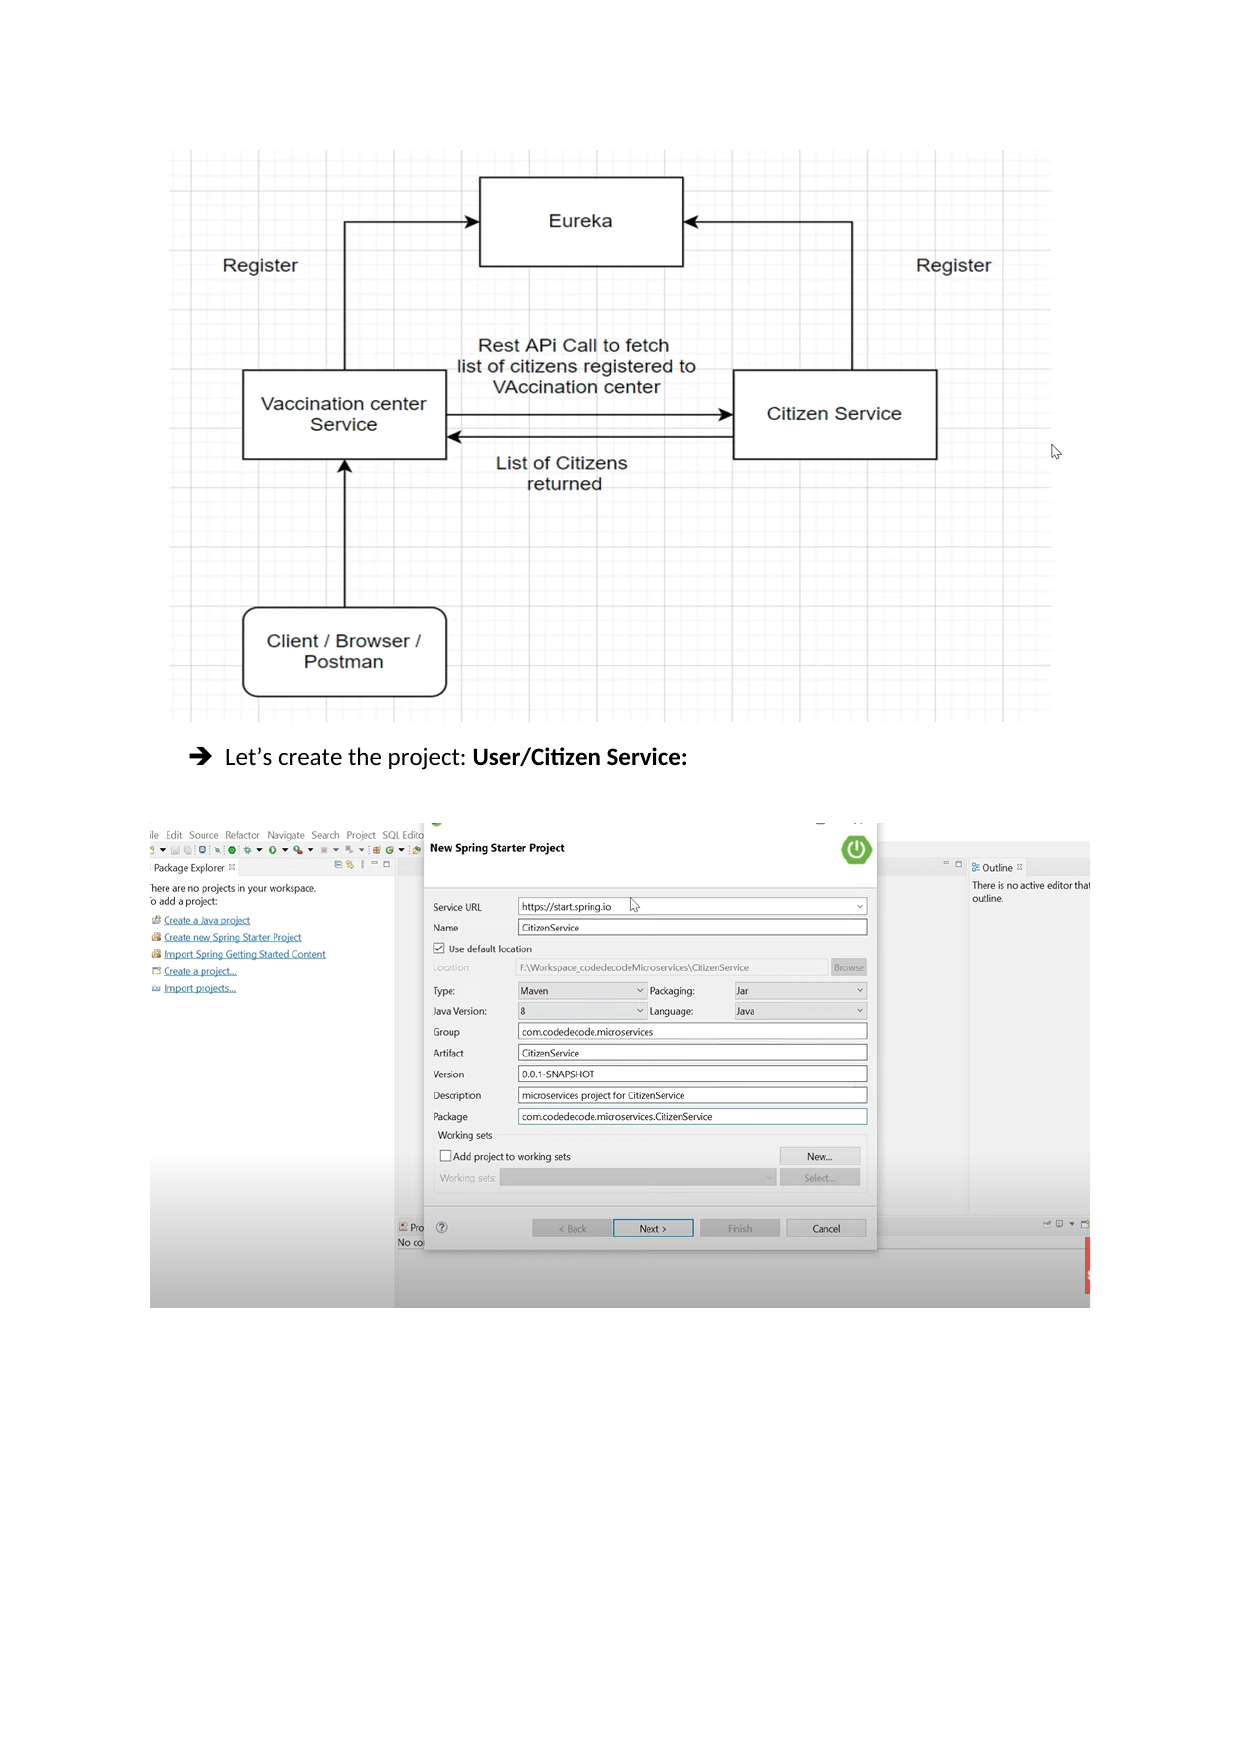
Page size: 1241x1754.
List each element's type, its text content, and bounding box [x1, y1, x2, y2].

picture [150, 150, 1091, 722]
picture [150, 823, 1091, 1308]
list Let’s create the project: User/Citizen Service: [187, 741, 1090, 771]
